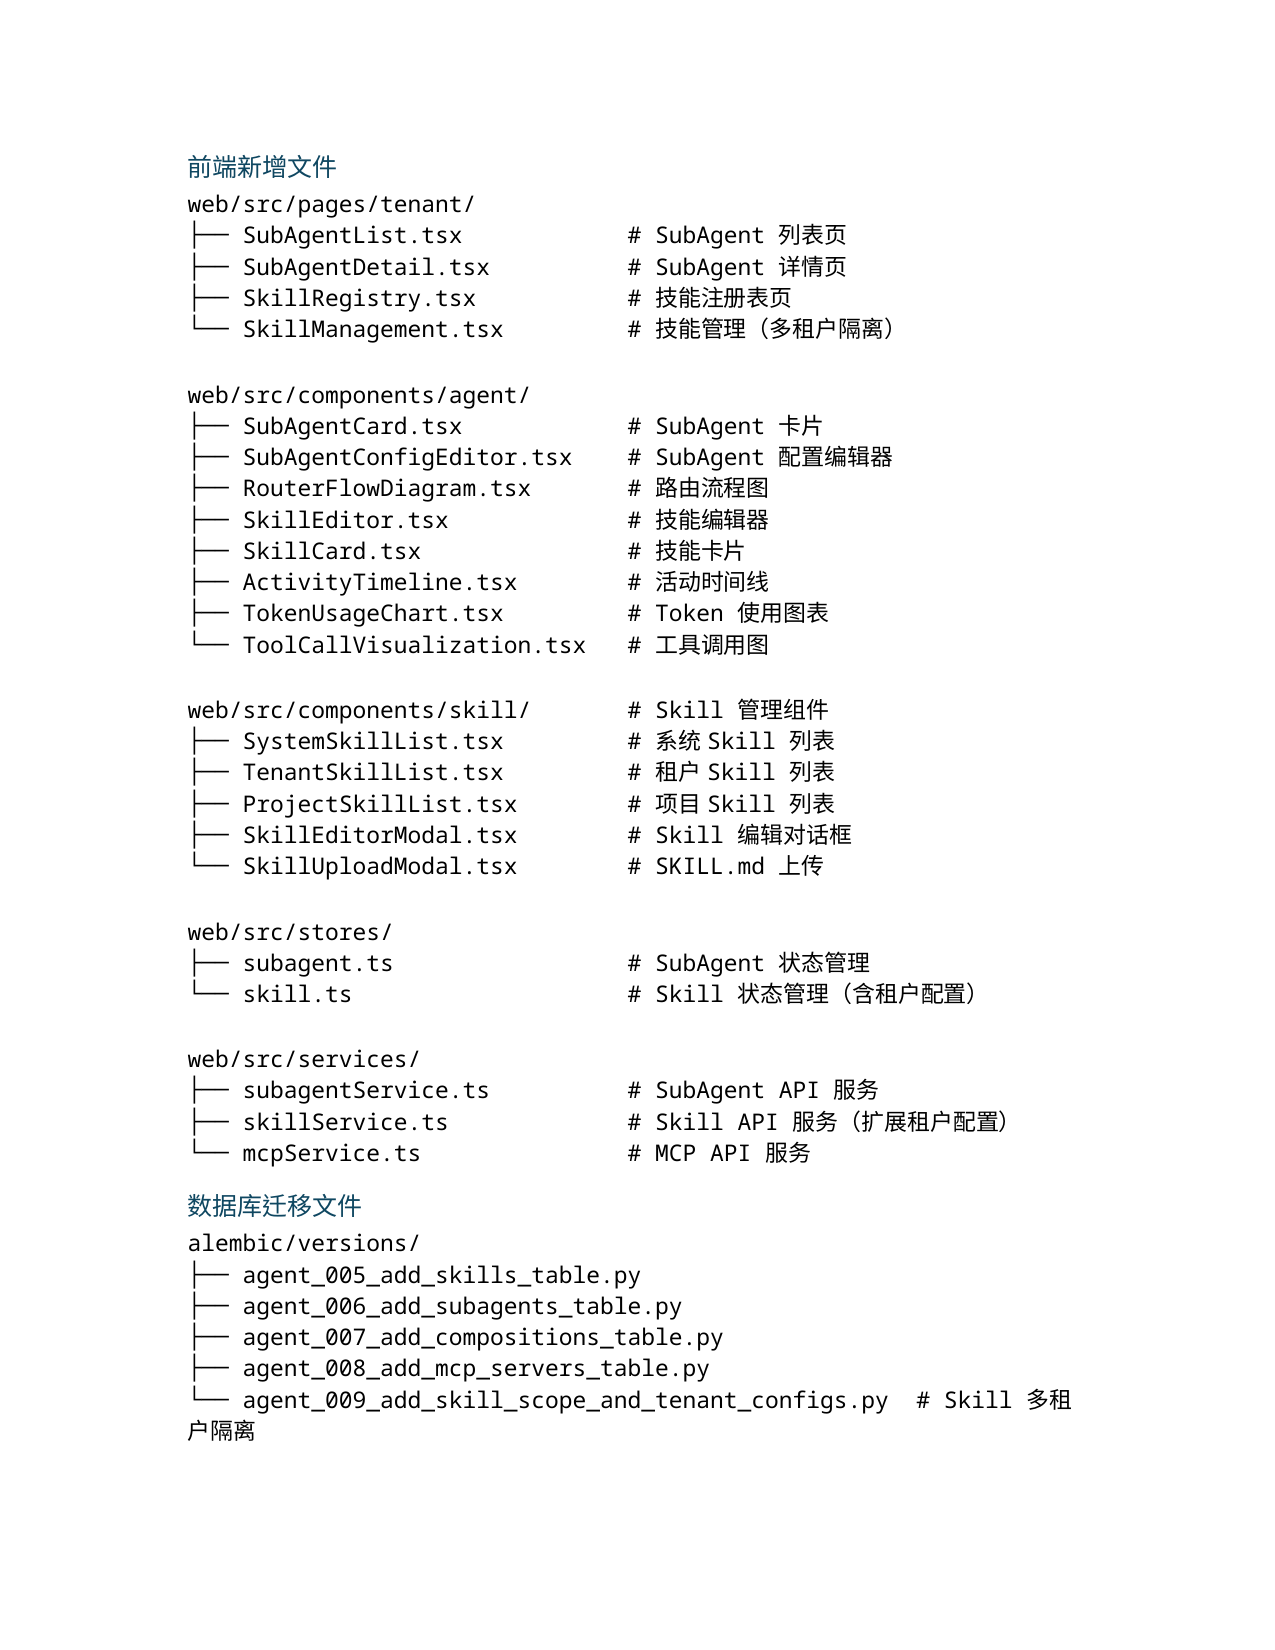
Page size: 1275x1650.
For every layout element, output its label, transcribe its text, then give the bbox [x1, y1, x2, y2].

subtitle 前端新增文件 [187, 150, 1087, 184]
text web/src/pages/tenant/ ├── SubAgentList.tsx # SubAgent 列表页 ├── SubAgentDetail.tsx # SubAgent 详情页 ├── SkillRegistry.tsx # 技能注册表页 └── SkillManagement.tsx # 技能管理（多租户隔离） web/src/components/agent/ ├── SubAgentCard.tsx # SubAgent 卡片 ├── SubAgentConfigEditor.tsx # SubAgent 配置编辑器 ├── RouterFlowDiagram.tsx # 路由流程图 ├── SkillEditor.tsx # 技能编辑器 ├── SkillCard.tsx # 技能卡片 ├── ActivityTimeline.tsx # 活动时间线 ├── TokenUsageChart.tsx # Token 使用图表 └── ToolCallVisualization.tsx # 工具调用图 web/src/components/skill/ # Skill 管理组件 ├── SystemSkillList.tsx # 系统 Skill 列表 ├── TenantSkillList.tsx # 租户 Skill 列表 ├── ProjectSkillList.tsx # 项目 Skill 列表 ├── SkillEditorModal.tsx # Skill 编辑对话框 └── SkillUploadModal.tsx # SKILL.md 上传 web/src/stores/ ├── subagent.ts # SubAgent 状态管理 └── skill.ts # Skill 状态管理（含租户配置） web/src/services/ ├── subagentService.ts # SubAgent API 服务 ├── skillService.ts # Skill API 服务（扩展租户配置） └── mcpService.ts # MCP API 服务 [187, 188, 1087, 1168]
subtitle 数据库迁移文件 [187, 1189, 1087, 1223]
text alembic/versions/ ├── agent_005_add_skills_table.py ├── agent_006_add_subagents_table.py ├── agent_007_add_compositions_table.py ├── agent_008_add_mcp_servers_table.py └── agent_009_add_skill_scope_and_tenant_configs.py # Skill 多租户隔离 [187, 1227, 1087, 1446]
